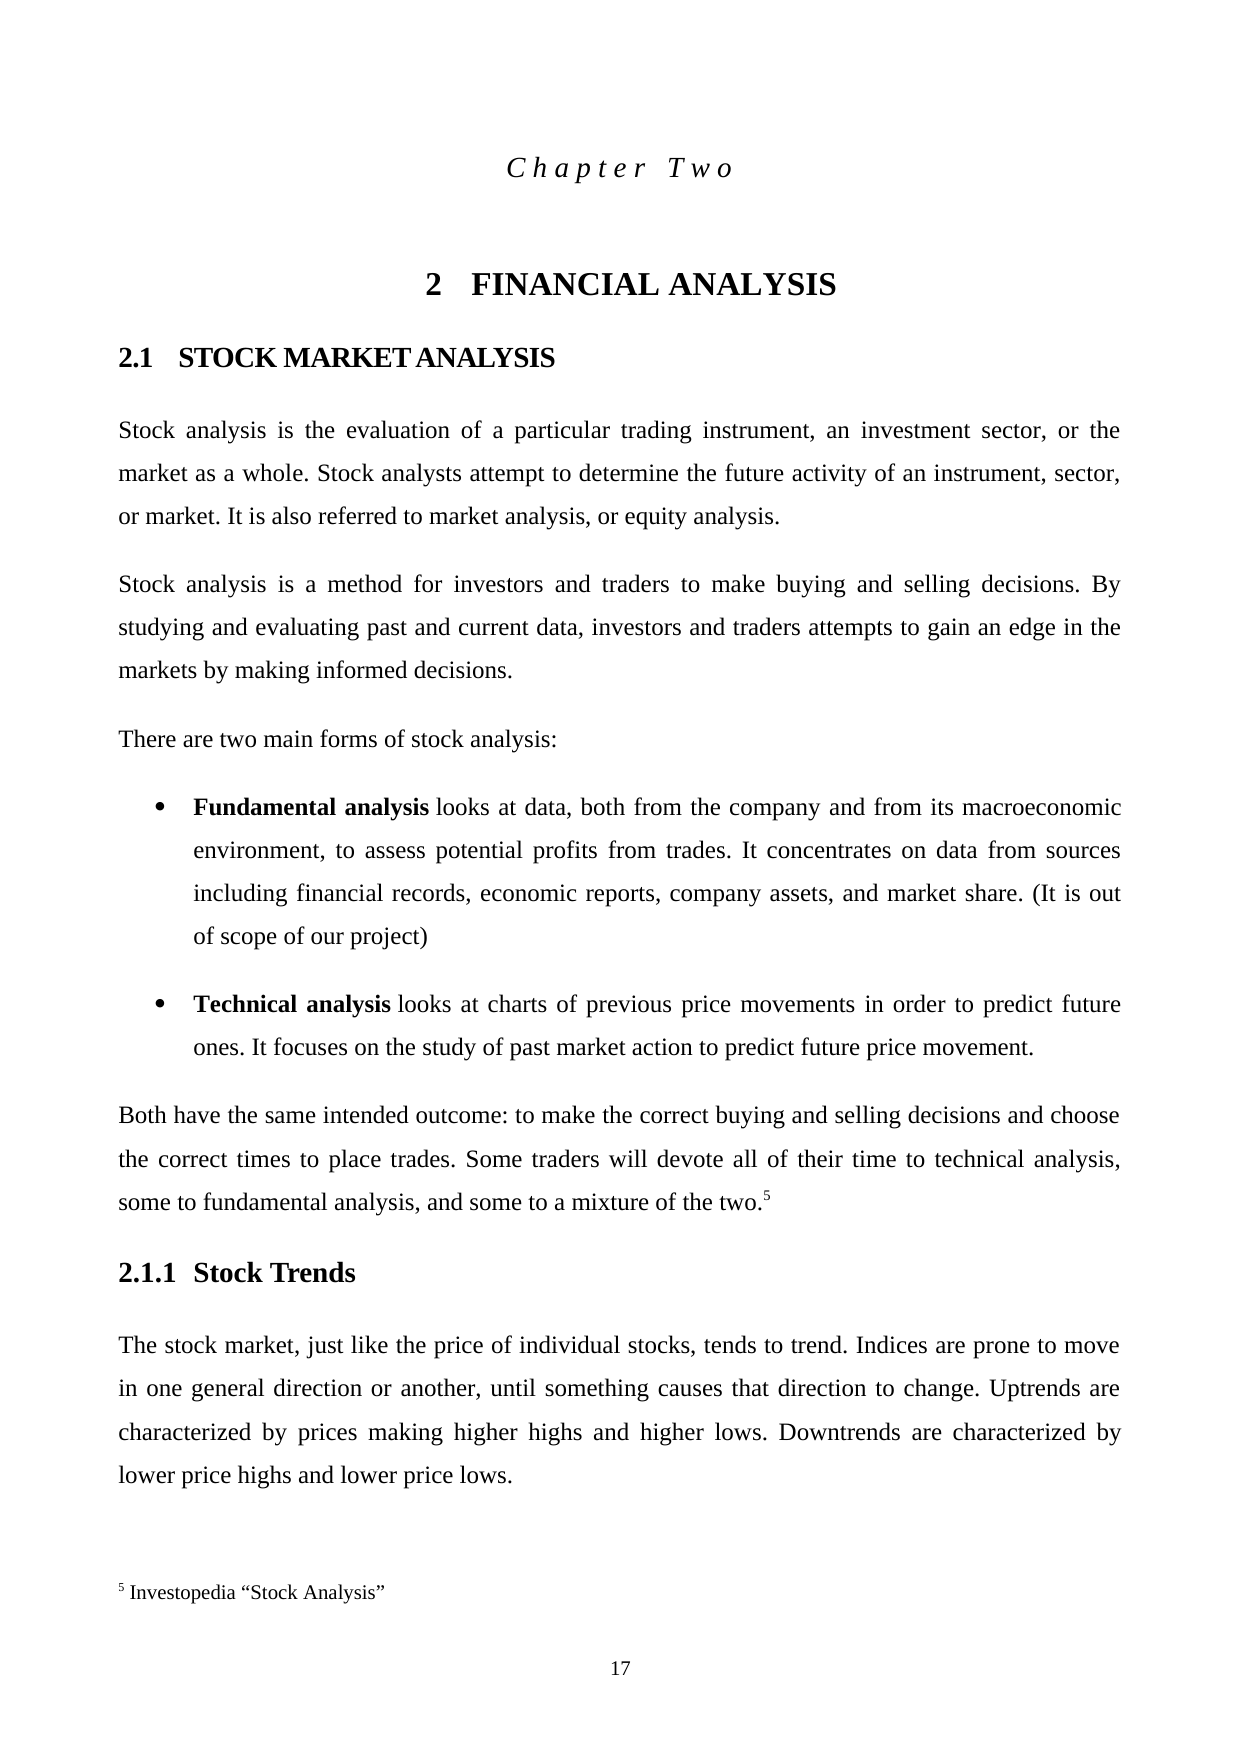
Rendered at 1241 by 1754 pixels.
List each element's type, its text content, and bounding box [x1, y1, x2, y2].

subtitle FINANCIAL ANALYSIS [148, 264, 1122, 302]
list Fundamental analysis looks at data, both from the company and from its macroeconomic environment, to assess potential profits from trades. It concentrates on data from sources including financial records, economic reports, company assets, and market share. (It is out of scope of our project) [156, 792, 1122, 950]
text Both have the same intended outcome: to make the correct buying and selling decisions and choose the correct times to place trades. Some traders will devote all of their time to technical analysis, some to fundamental analysis, and some to a mixture of the two. [118, 1101, 1122, 1216]
subtitle Stock Market Analysis [118, 340, 1122, 373]
text Stock analysis is the evaluation of a particular trading instrument, an investment sector, or the market as a whole. Stock analysts attempt to determine the future activity of an instrument, sector, or market. It is also referred to market analysis, or equity analysis. [118, 415, 1122, 530]
text There are two main forms of stock analysis: [118, 724, 1122, 752]
text Stock analysis is a method for investors and traders to make buying and selling decisions. By studying and evaluating past and current data, investors and traders attempts to gain an edge in the markets by making informed decisions. [118, 569, 1122, 684]
text Chapter Two [118, 150, 1122, 183]
text The stock market, just like the price of individual stocks, tends to trend. Indices are prone to move in one general direction or another, until something causes that direction to change. Uptrends are characterized by prices making higher highs and higher lows. Downtrends are characterized by lower price highs and lower price lows. [118, 1330, 1122, 1488]
list Technical analysis looks at charts of previous price movements in order to predict future ones. It focuses on the study of past market action to predict future price movement. [156, 989, 1122, 1061]
subtitle Stock Trends [118, 1255, 1122, 1288]
